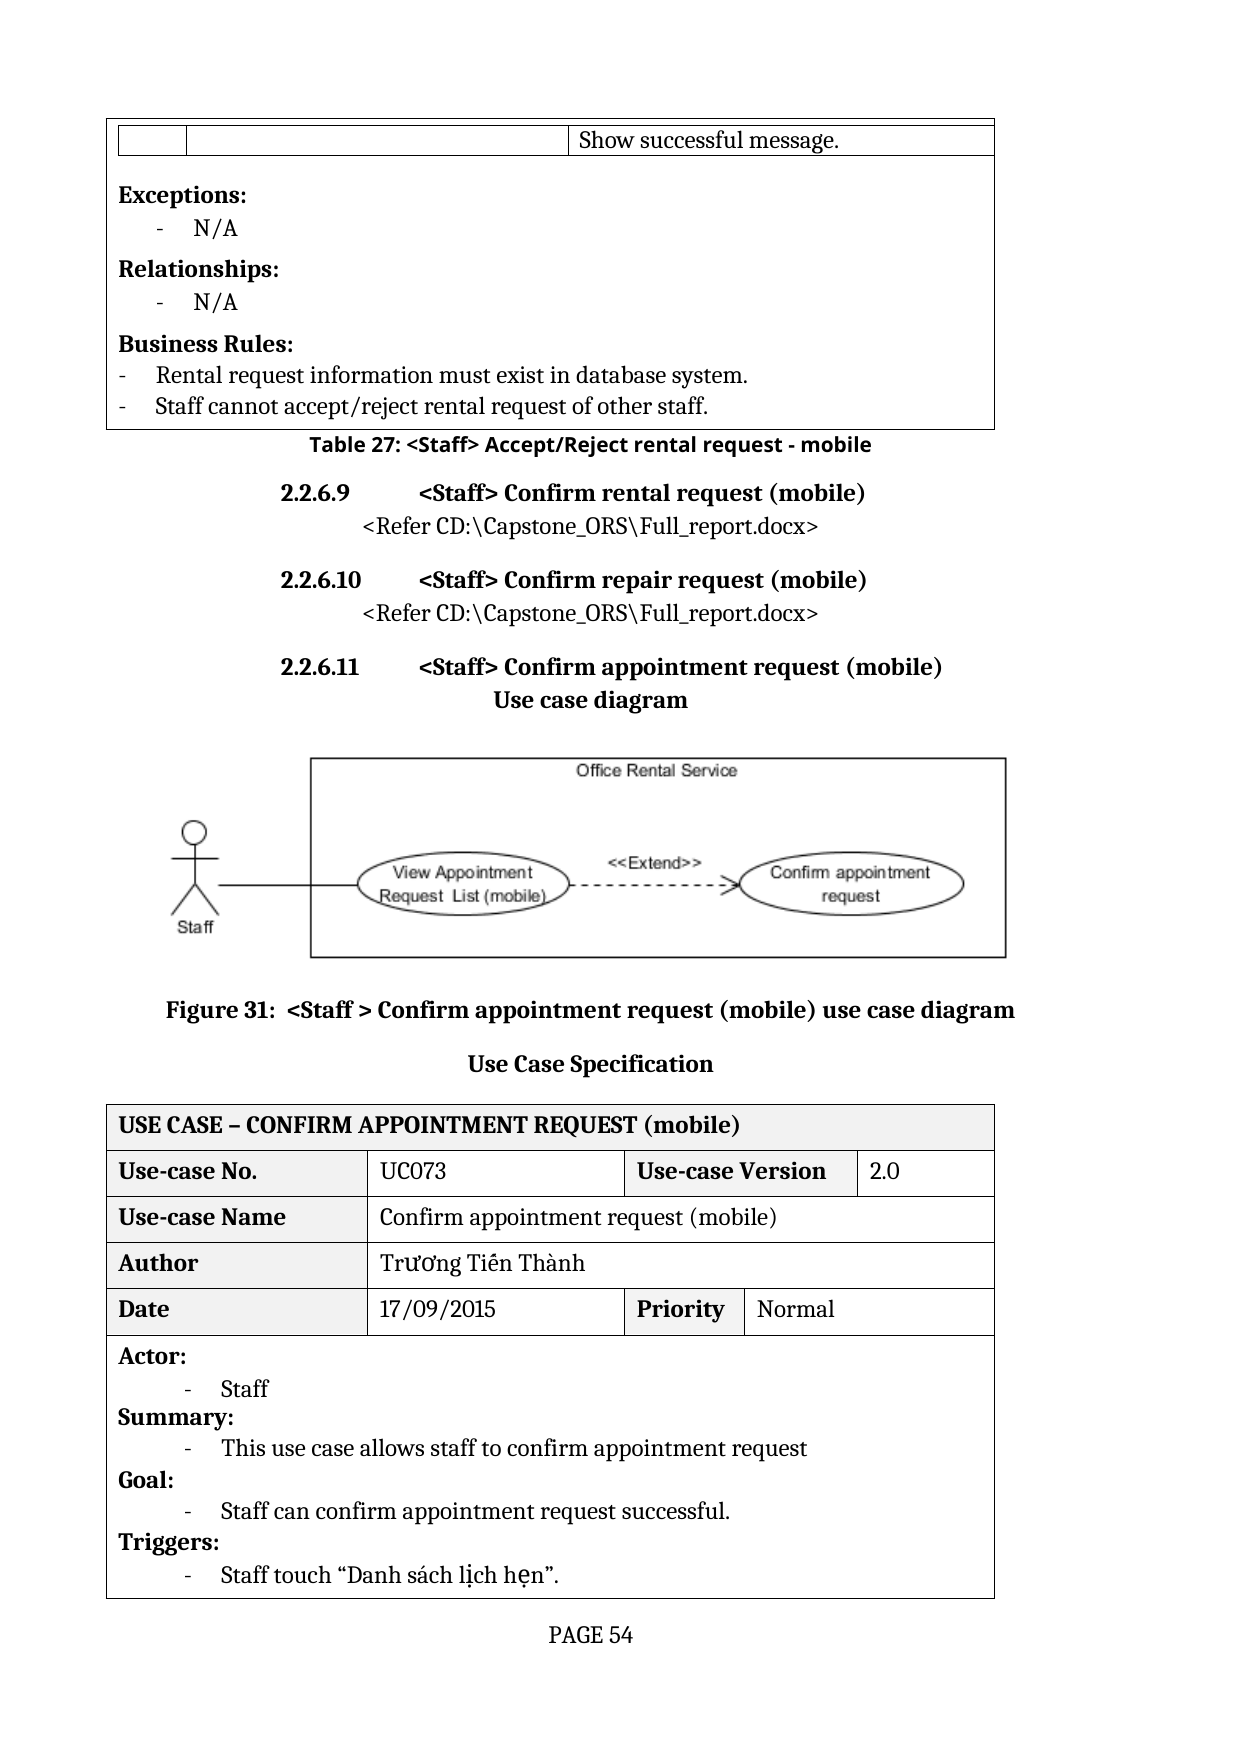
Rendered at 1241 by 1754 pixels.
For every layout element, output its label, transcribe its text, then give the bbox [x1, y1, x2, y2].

subtitle <Staff> Confirm rental request (mobile) [281, 479, 1063, 508]
text <Refer CD:\Capstone_ORS\Full_report.docx> [118, 512, 1063, 541]
table_header USE CASE – CONFIRM APPOINTMENT REQUEST (mobile) [107, 1105, 994, 1150]
subtitle <Staff> Confirm repair request (mobile) [281, 566, 1063, 595]
text <Refer CD:\Capstone_ORS\Full_report.docx> [118, 599, 1063, 628]
text Use case diagram [118, 686, 1063, 714]
table_cell Use-case No. [107, 1151, 367, 1196]
table_cell Priority [625, 1289, 744, 1334]
table_cell UC073 [368, 1151, 624, 1196]
text Table 26: <Staff> Accept/Reject rental request - mobile [118, 430, 1063, 458]
subtitle <Staff> Confirm appointment request (mobile) [281, 653, 1063, 682]
table_cell Trương Tiến Thành [368, 1243, 994, 1288]
table_cell 2.0 [858, 1151, 994, 1196]
text Use Case Specification [118, 1050, 1063, 1079]
table_cell Use-case Name [107, 1197, 367, 1242]
table_cell Normal [745, 1289, 994, 1334]
table_cell 17/09/2015 [368, 1289, 624, 1334]
picture [157, 739, 1024, 971]
table_cell Author [107, 1243, 367, 1288]
table_cell Confirm appointment request (mobile) [368, 1197, 994, 1242]
table_cell Date [107, 1289, 367, 1334]
table_cell Use-case Version [625, 1151, 857, 1196]
